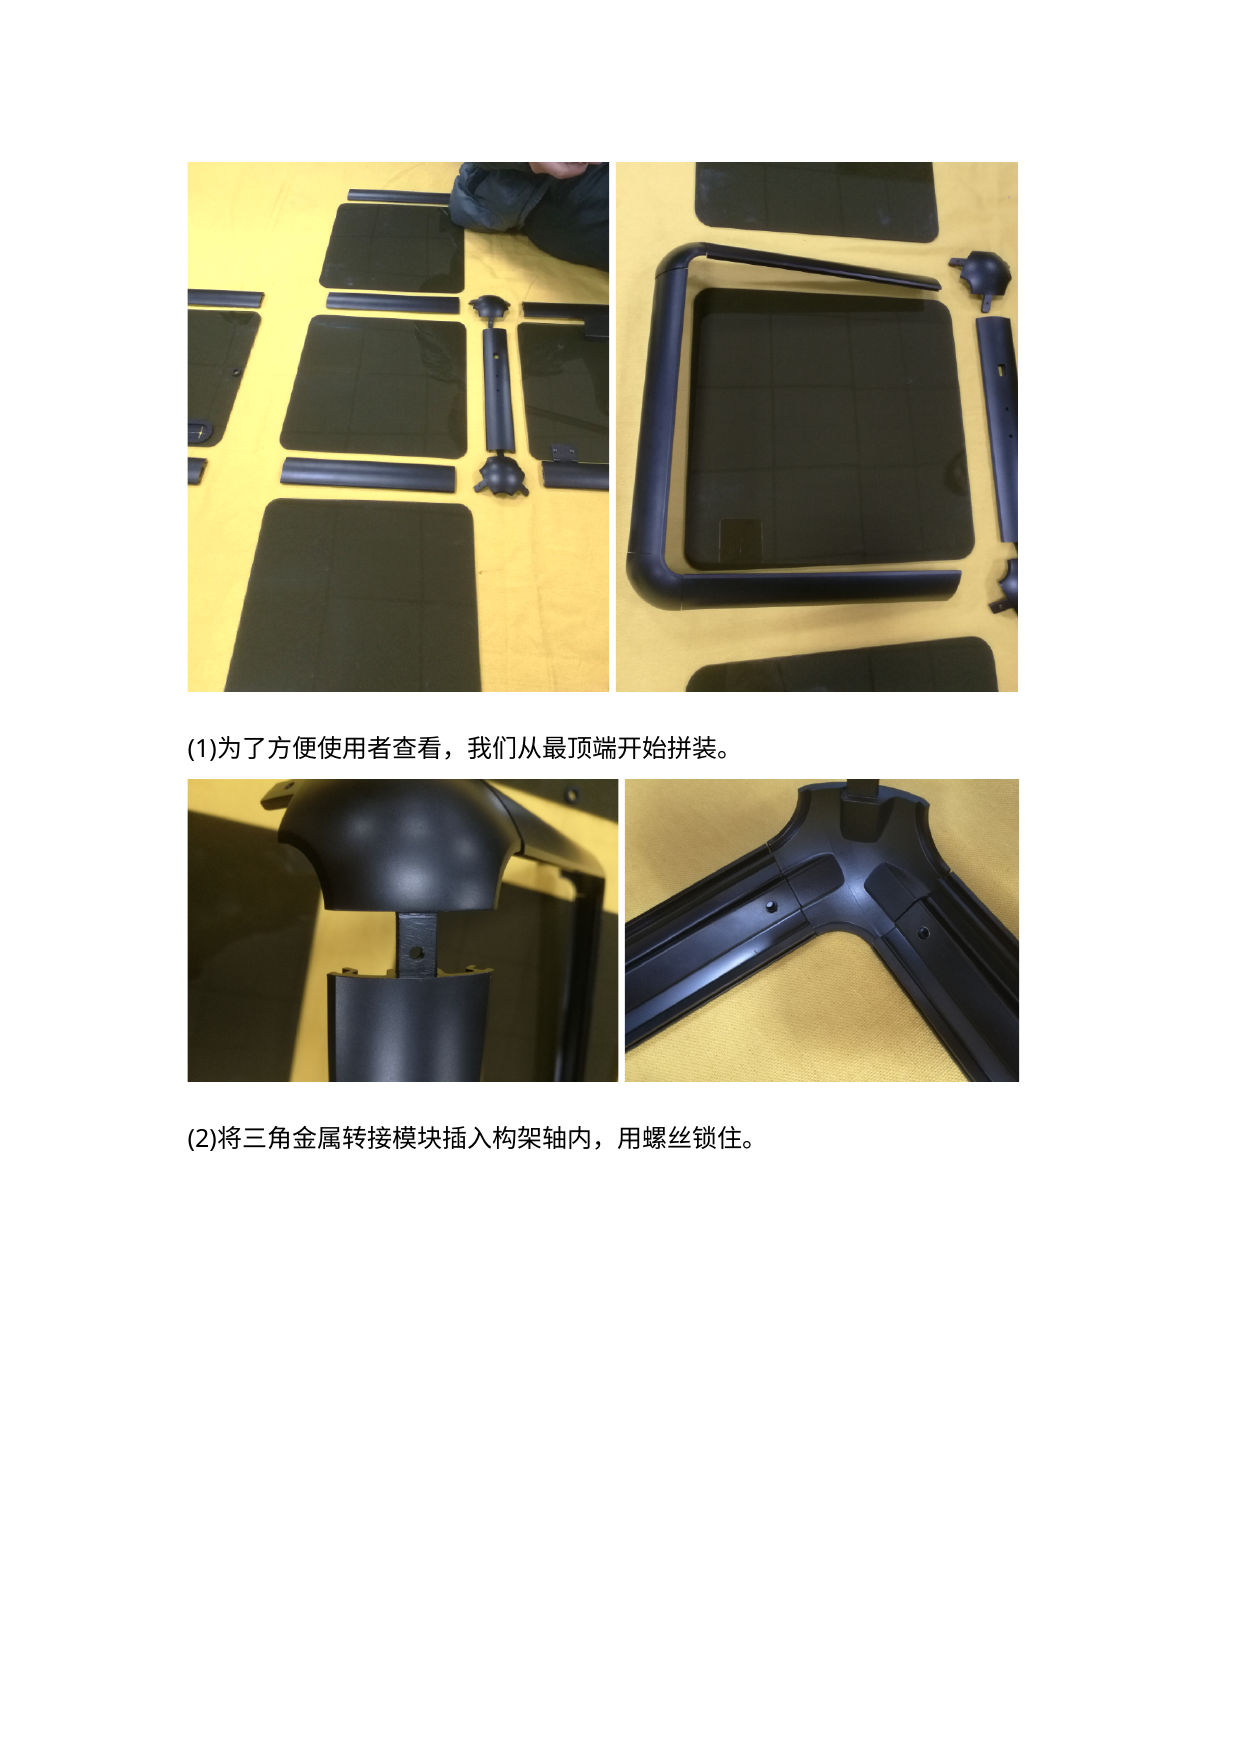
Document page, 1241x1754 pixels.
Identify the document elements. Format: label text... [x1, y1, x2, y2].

picture [187, 779, 619, 1082]
picture [615, 162, 1018, 692]
text (2)将三角金属转接模块插入构架轴内，用螺丝锁住。 [187, 1104, 1053, 1169]
picture [624, 779, 1020, 1082]
text (1)为了方便使用者查看，我们从最顶端开始拼装。 [187, 714, 1053, 779]
